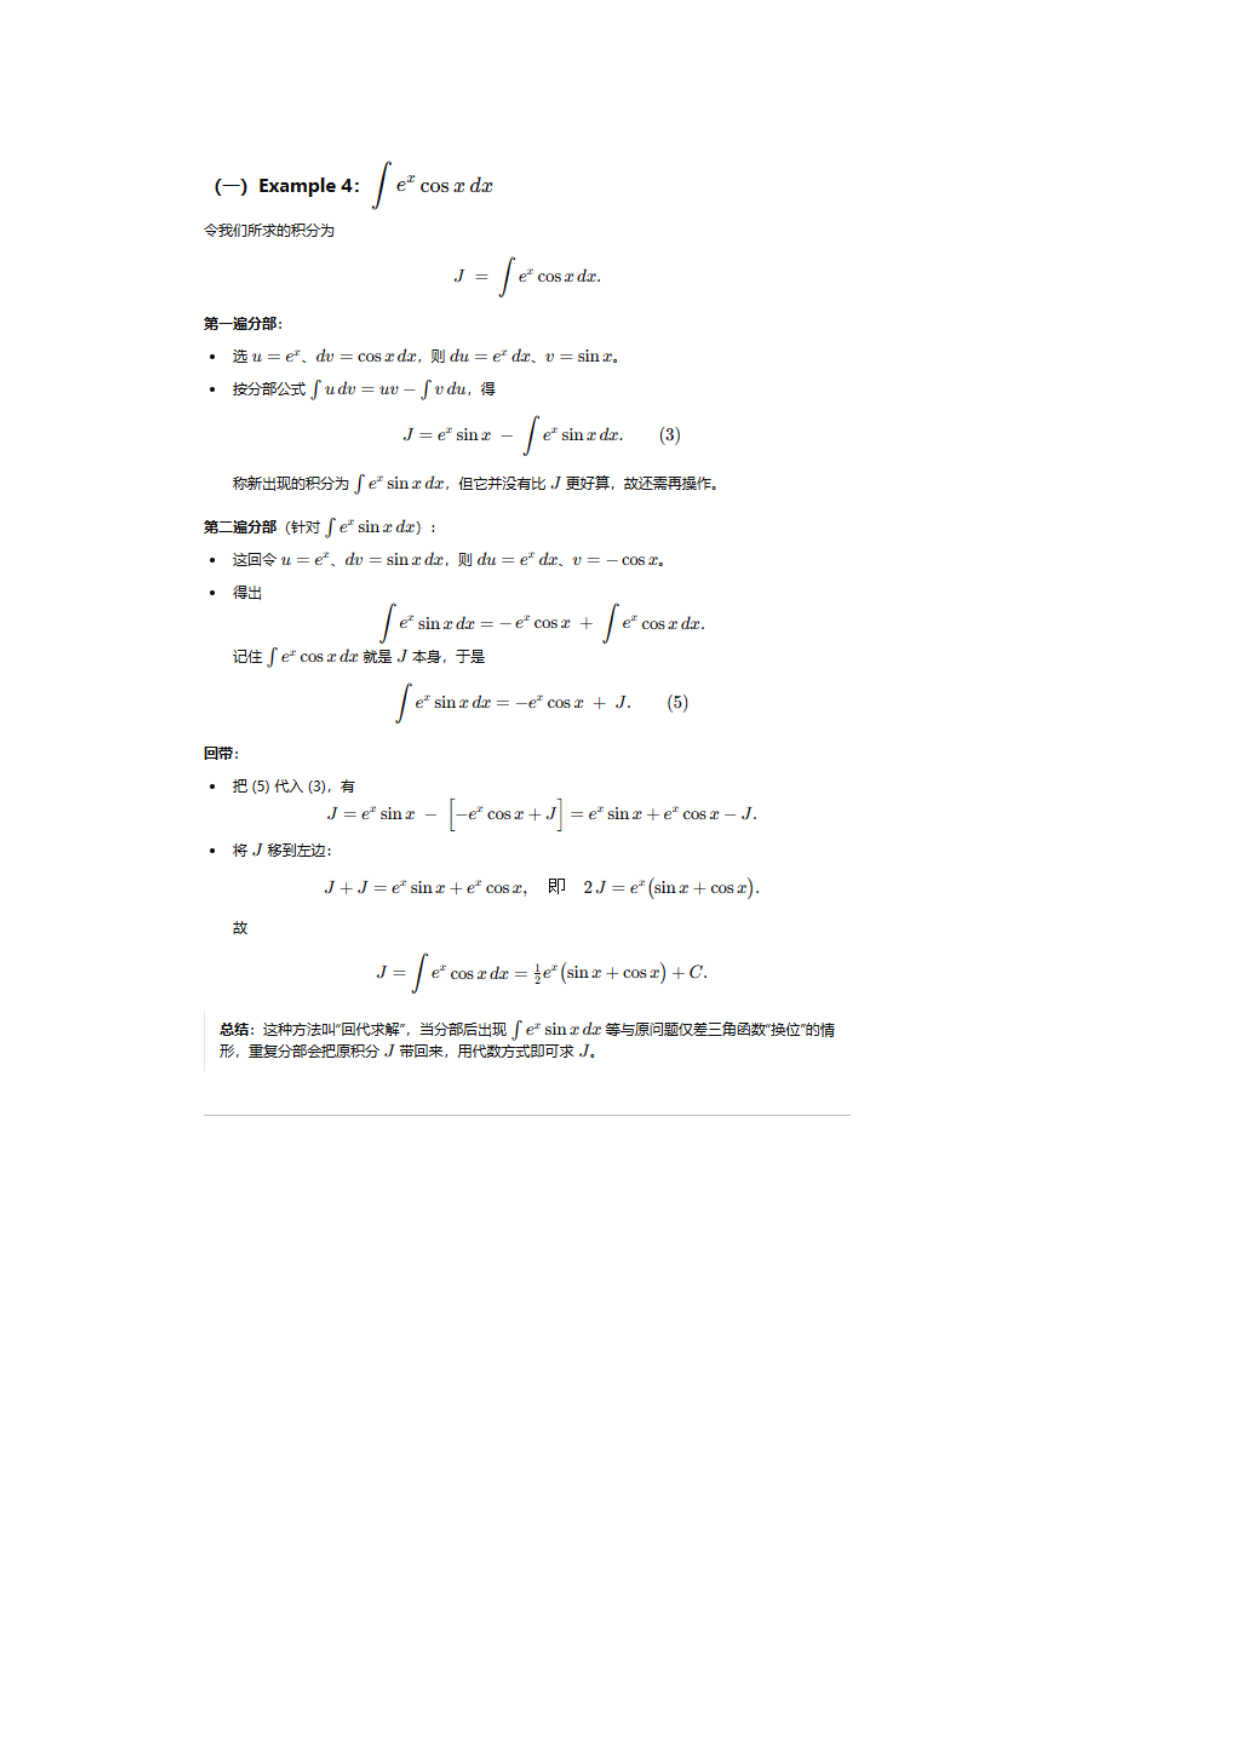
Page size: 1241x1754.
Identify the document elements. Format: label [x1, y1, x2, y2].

picture [187, 152, 1053, 1145]
